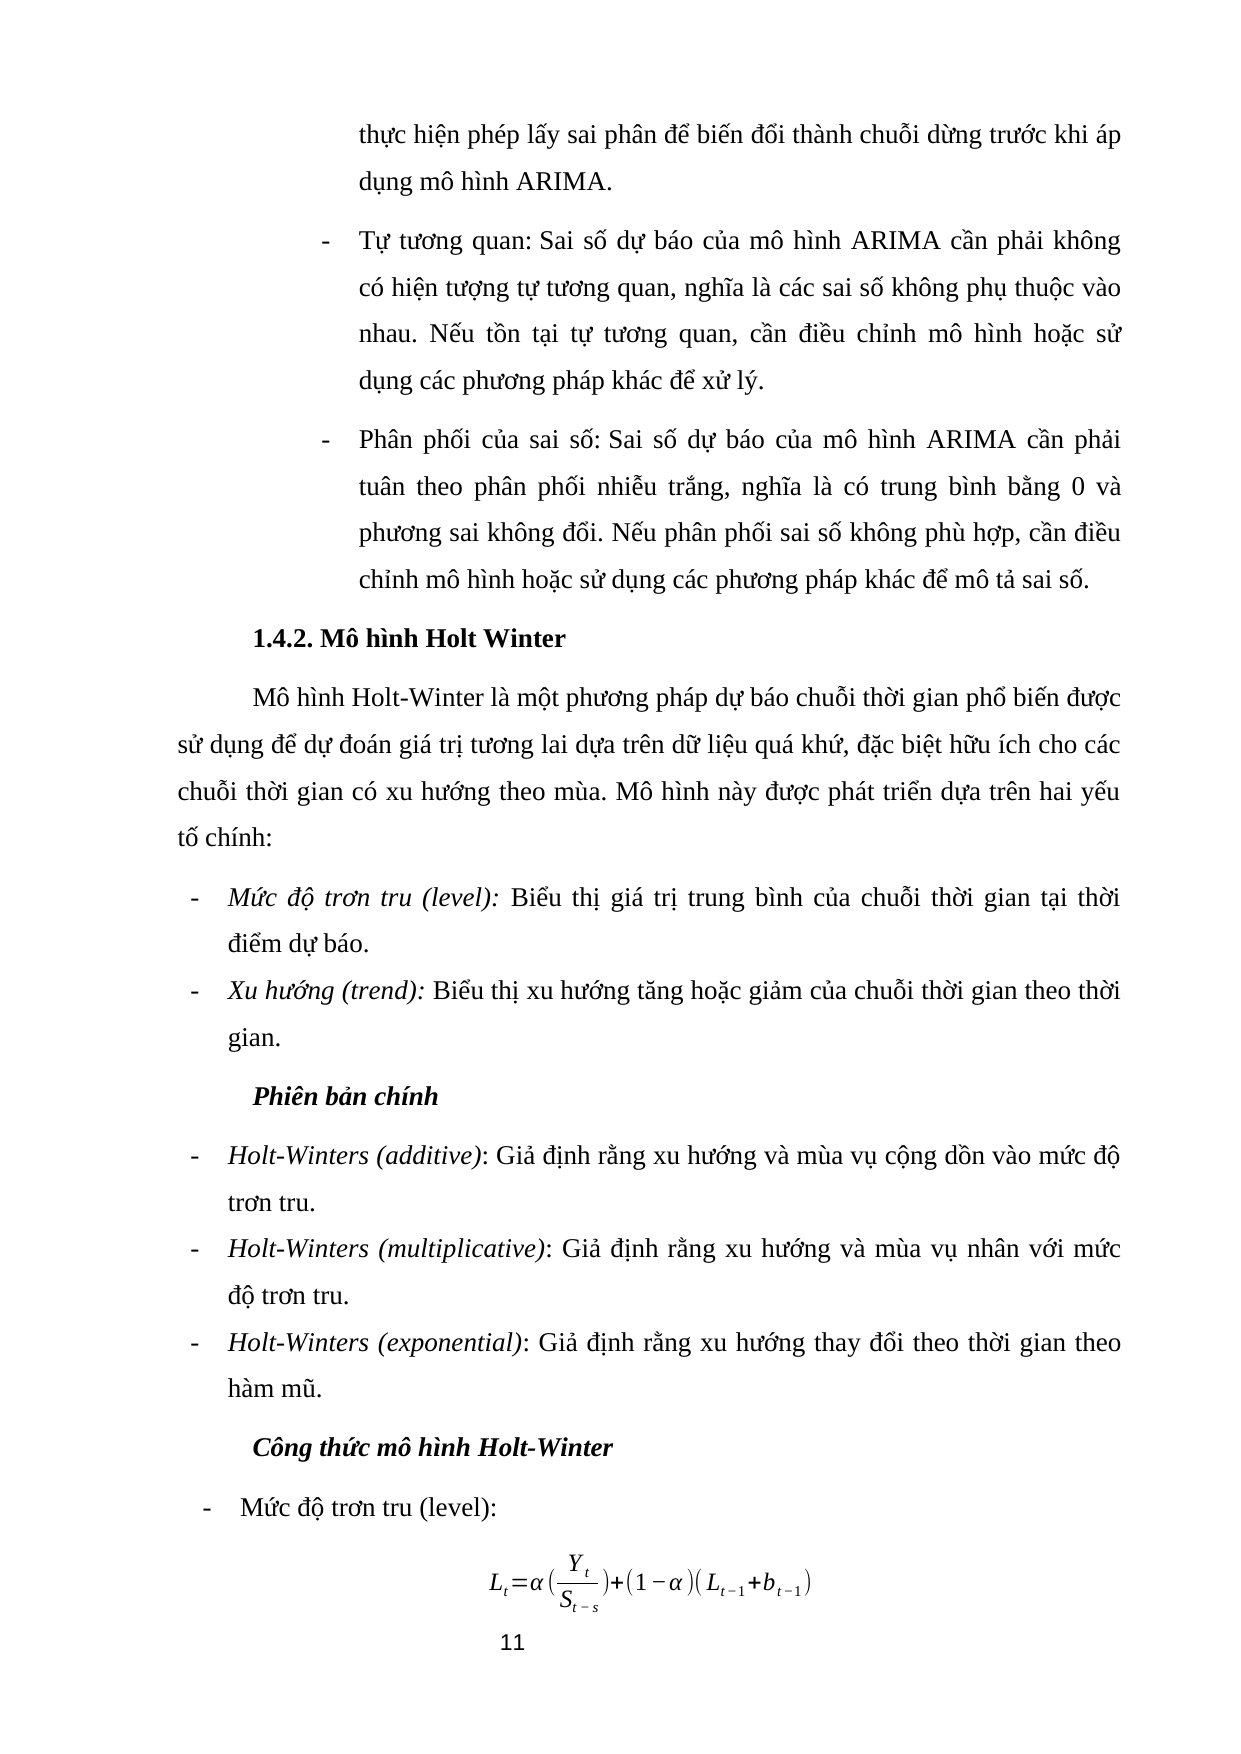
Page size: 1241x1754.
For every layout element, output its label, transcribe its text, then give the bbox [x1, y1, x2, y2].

subtitle 1.4.2. Mô hình Holt Winter [177, 622, 1122, 653]
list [321, 118, 1122, 196]
list Xu hướng (trend): Biểu thị xu hướng tăng hoặc giảm của chuỗi thời gian theo thời gian. [190, 974, 1122, 1052]
list Mức độ trơn tru (level): Biểu thị giá trị trung bình của chuỗi thời gian tại thời điểm dự báo. [190, 881, 1122, 958]
text Phiên bản chính [177, 1080, 1122, 1111]
text Mô hình Holt-Winter là một phương pháp dự báo chuỗi thời gian phổ biến được sử dụng để dự đoán giá trị tương lai dựa trên dữ liệu quá khứ, đặc biệt hữu ích cho các chuỗi thời gian có xu hướng theo mùa. Mô hình này được phát triển dựa trên hai yếu tố chính: [177, 681, 1122, 853]
list Phân phối của sai số: Sai số dự báo của mô hình ARIMA cần phải tuân theo phân phối nhiễu trắng, nghĩa là có trung bình bằng 0 và phương sai không đổi. Nếu phân phối sai số không phù hợp, cần điều chỉnh mô hình hoặc sử dụng các phương pháp khác để mô tả sai số. [321, 423, 1122, 594]
list Holt-Winters (multiplicative): Giả định rằng xu hướng và mùa vụ nhân với mức độ trơn tru. [190, 1232, 1122, 1310]
list Mức độ trơn tru (level): [202, 1491, 1122, 1522]
list Holt-Winters (exponential): Giả định rằng xu hướng thay đổi theo thời gian theo hàm mũ. [190, 1326, 1122, 1403]
list Tự tương quan: Sai số dự báo của mô hình ARIMA cần phải không có hiện tượng tự tương quan, nghĩa là các sai số không phụ thuộc vào nhau. Nếu tồn tại tự tương quan, cần điều chỉnh mô hình hoặc sử dụng các phương pháp khác để xử lý. [321, 224, 1122, 395]
list Holt-Winters (additive): Giả định rằng xu hướng và mùa vụ cộng dồn vào mức độ trơn tru. [190, 1139, 1122, 1217]
text Công thức mô hình Holt-Winter [177, 1431, 1122, 1463]
